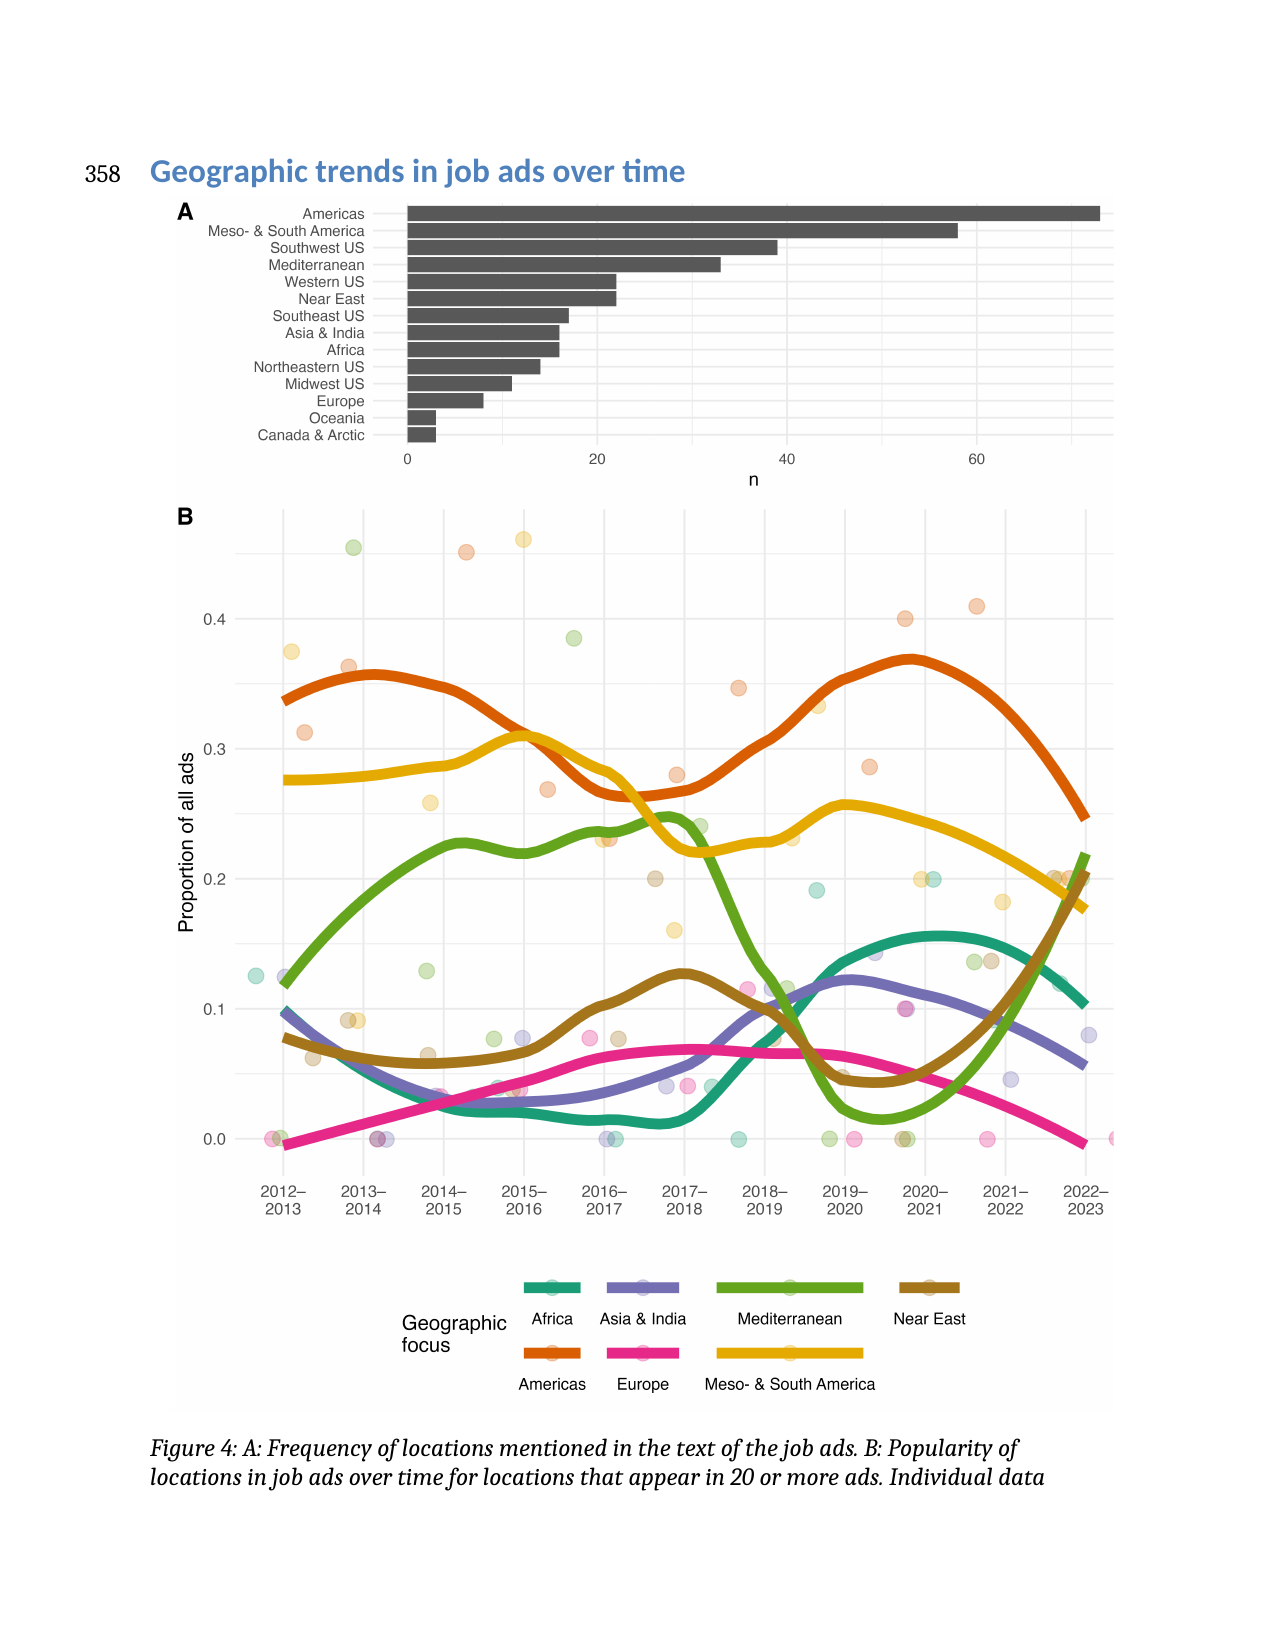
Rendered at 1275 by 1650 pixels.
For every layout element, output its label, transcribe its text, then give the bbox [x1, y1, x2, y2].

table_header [139, 191, 1114, 1492]
picture [168, 194, 1114, 1414]
subtitle Geographic trends in job ads over time [150, 150, 1125, 191]
